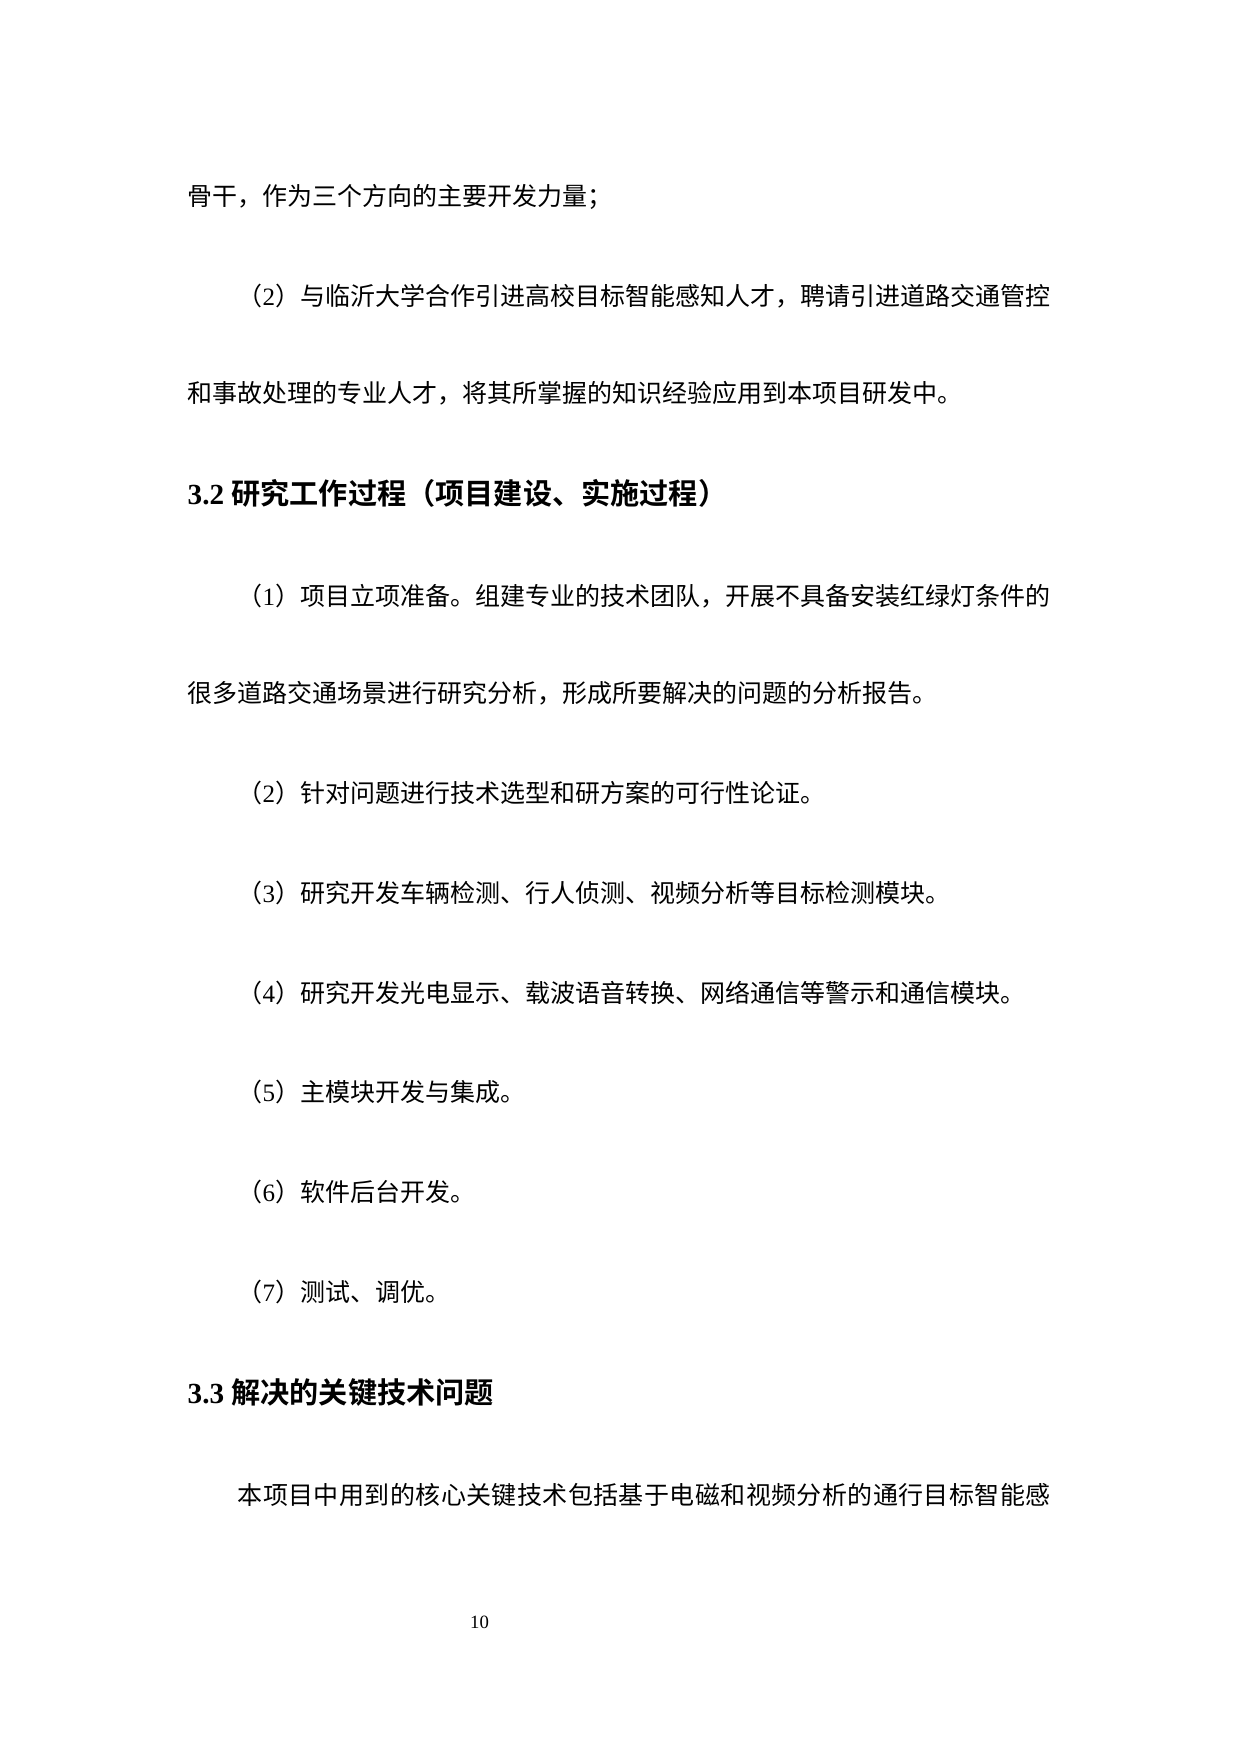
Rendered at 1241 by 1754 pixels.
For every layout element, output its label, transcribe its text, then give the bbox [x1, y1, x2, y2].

subtitle 3.3 解决的关键技术问题 [187, 1358, 1053, 1423]
subtitle 3.2 研究工作过程（项目建设、实施过程） [187, 459, 1053, 524]
text （3）研究开发车辆检测、行人侦测、视频分析等目标检测模块。 [187, 859, 1053, 924]
text （5）主模块开发与集成。 [187, 1058, 1053, 1123]
text （2）针对问题进行技术选型和研方案的可行性论证。 [187, 759, 1053, 824]
text （1）项目立项准备。组建专业的技术团队，开展不具备安装红绿灯条件的很多道路交通场景进行研究分析，形成所要解决的问题的分析报告。 [187, 562, 1053, 724]
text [187, 162, 1053, 227]
text （7）测试、调优。 [187, 1258, 1053, 1323]
text （2）与临沂大学合作引进高校目标智能感知人才，聘请引进道路交通管控和事故处理的专业人才，将其所掌握的知识经验应用到本项目研发中。 [187, 262, 1053, 424]
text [187, 1461, 1053, 1526]
text （4）研究开发光电显示、载波语音转换、网络通信等警示和通信模块。 [187, 959, 1053, 1024]
text （6）软件后台开发。 [187, 1158, 1053, 1223]
